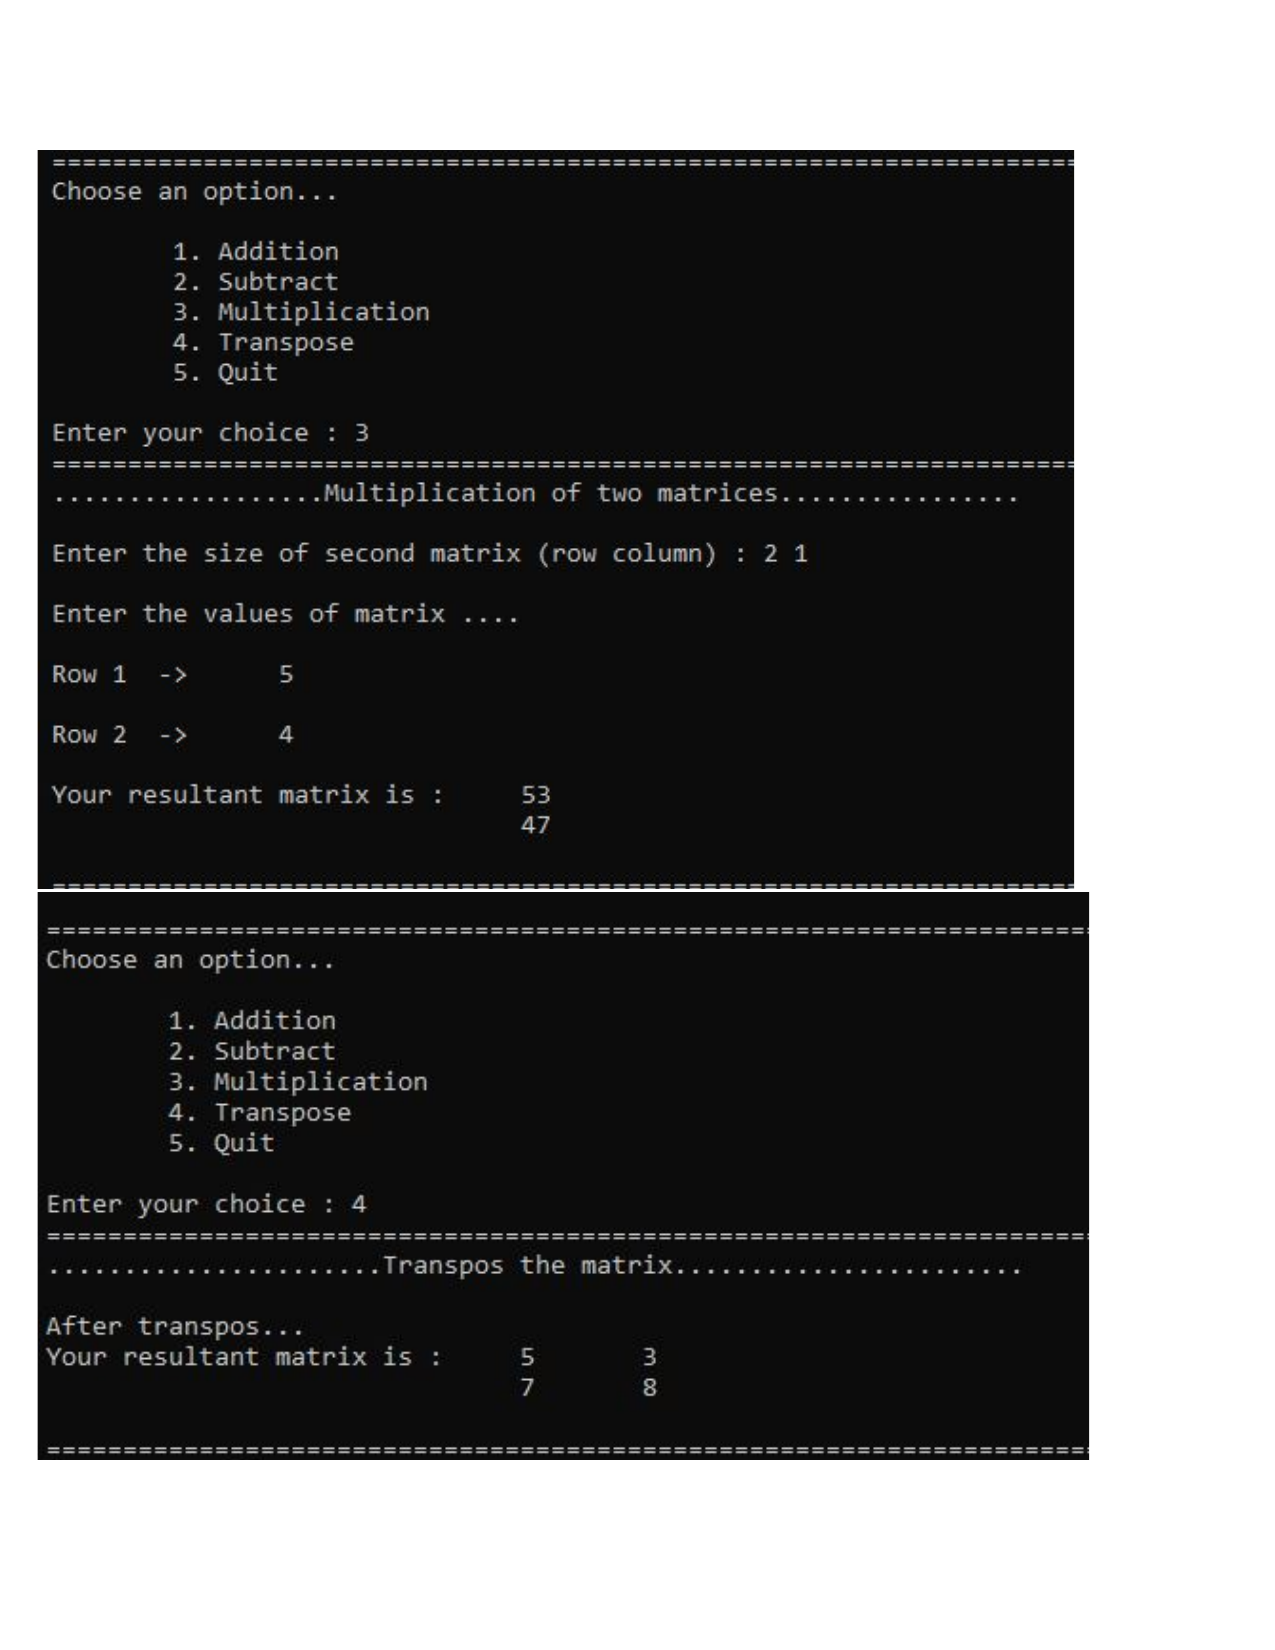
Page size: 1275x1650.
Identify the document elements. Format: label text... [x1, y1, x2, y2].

picture [37, 150, 1075, 889]
picture [37, 892, 1090, 1460]
